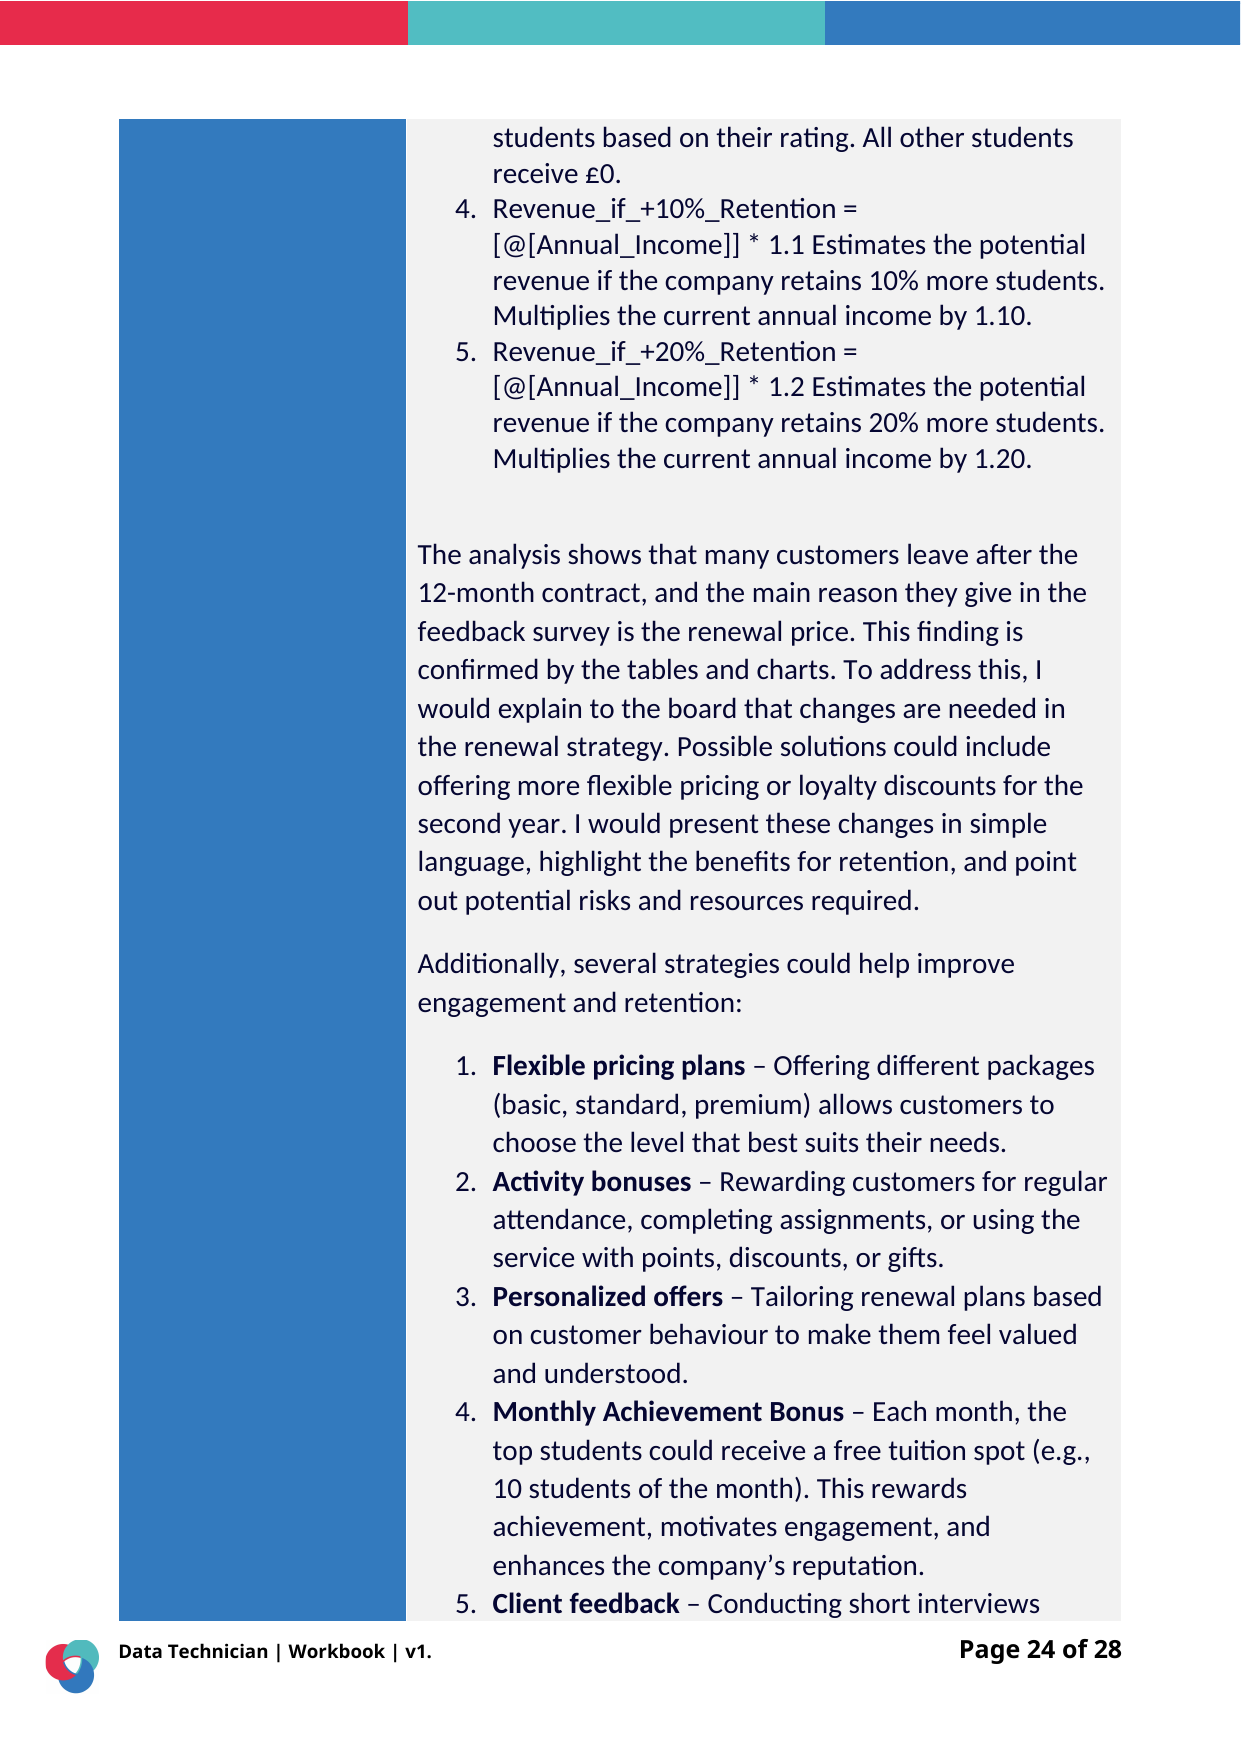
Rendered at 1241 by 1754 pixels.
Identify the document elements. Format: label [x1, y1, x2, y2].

picture [45, 1640, 100, 1694]
table_cell [119, 119, 406, 1621]
table_cell [407, 119, 1121, 1621]
